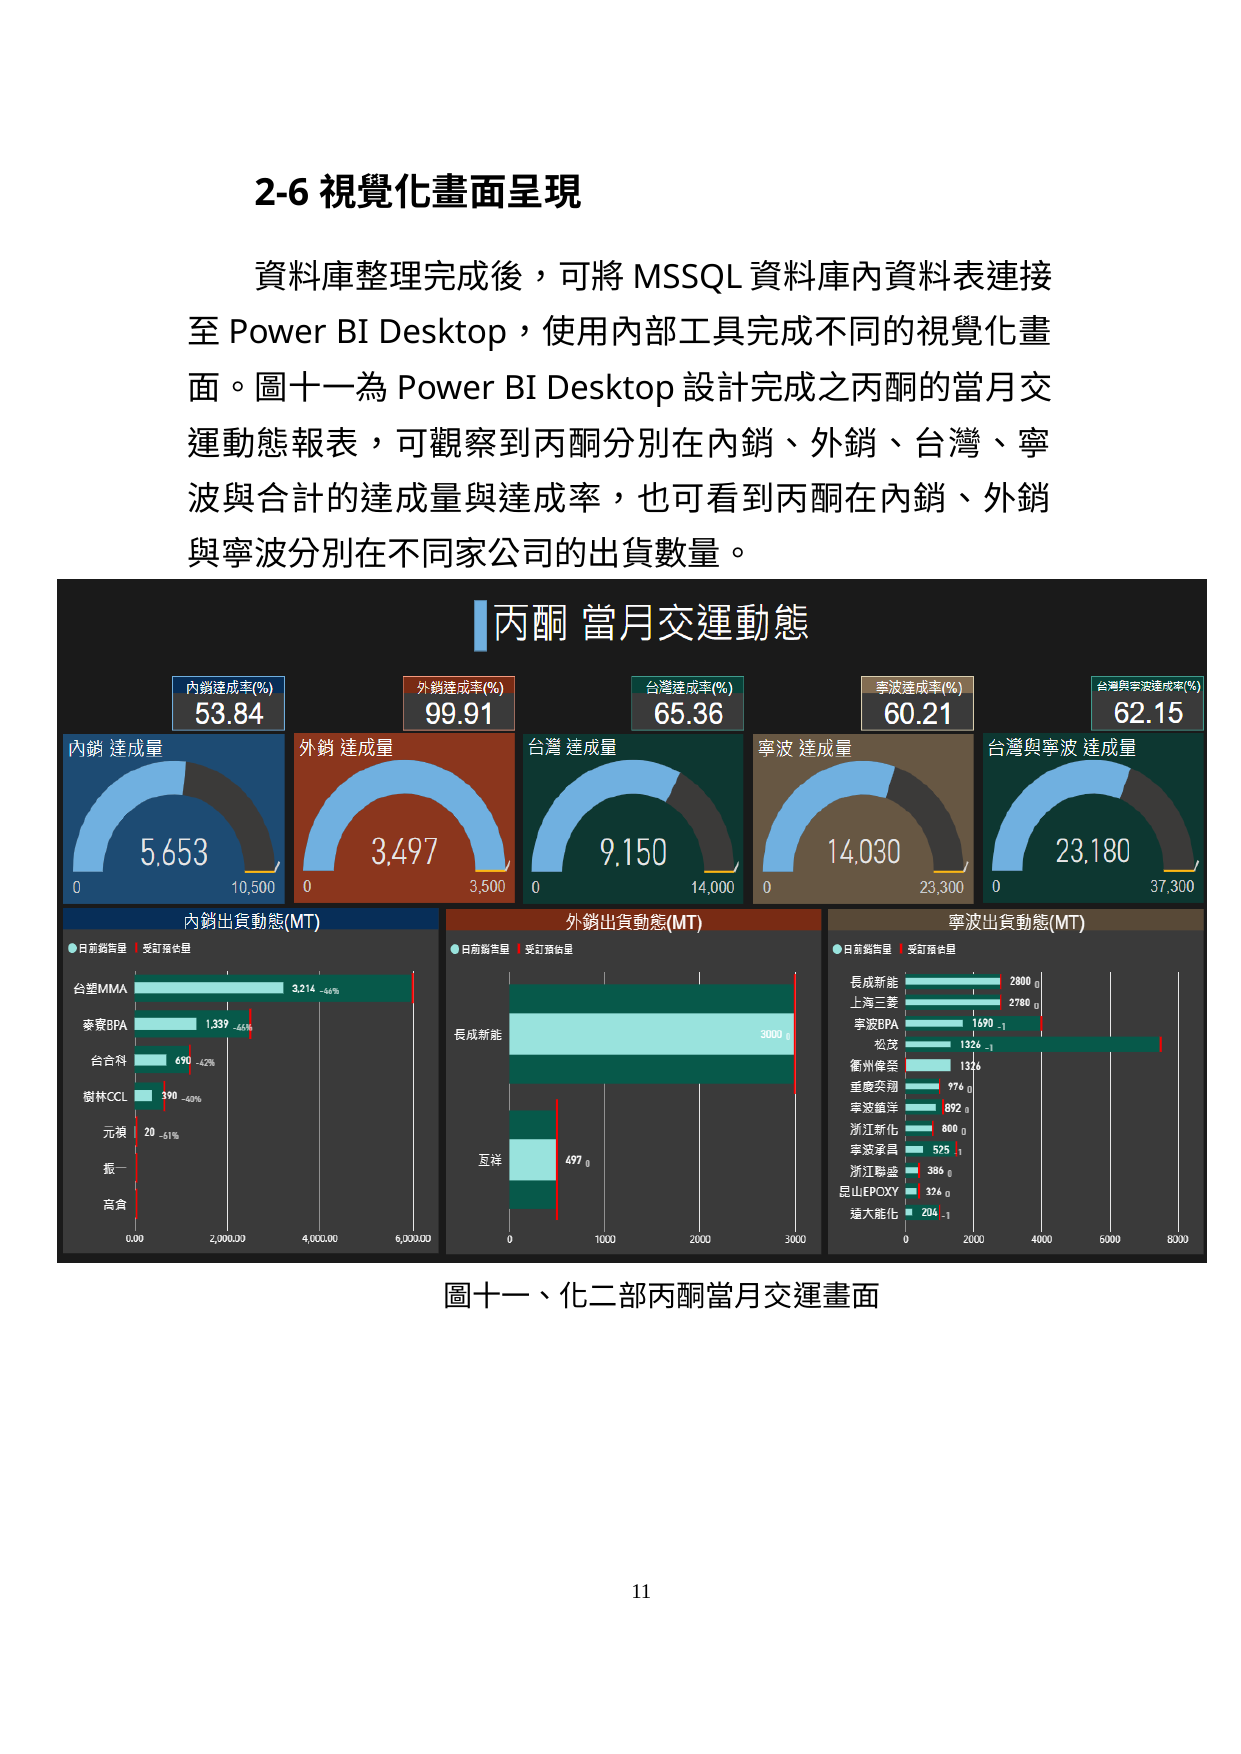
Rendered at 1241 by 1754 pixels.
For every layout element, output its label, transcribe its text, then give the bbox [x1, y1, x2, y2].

text 資料庫整理完成後，可將MSSQL資料庫內資料表連接至Power BI Desktop，使用內部工具完成不同的視覺化畫面。圖十一為Power BI Desktop設計完成之丙酮的當月交運動態報表，可觀察到丙酮分別在內銷、外銷、台灣、寧波與合計的達成量與達成率，也可看到丙酮在內銷、外銷與寧波分別在不同家公司的出貨數量。 [187, 249, 1053, 575]
picture [57, 579, 1207, 1263]
text 2-6 視覺化畫面呈現 [254, 162, 1053, 216]
